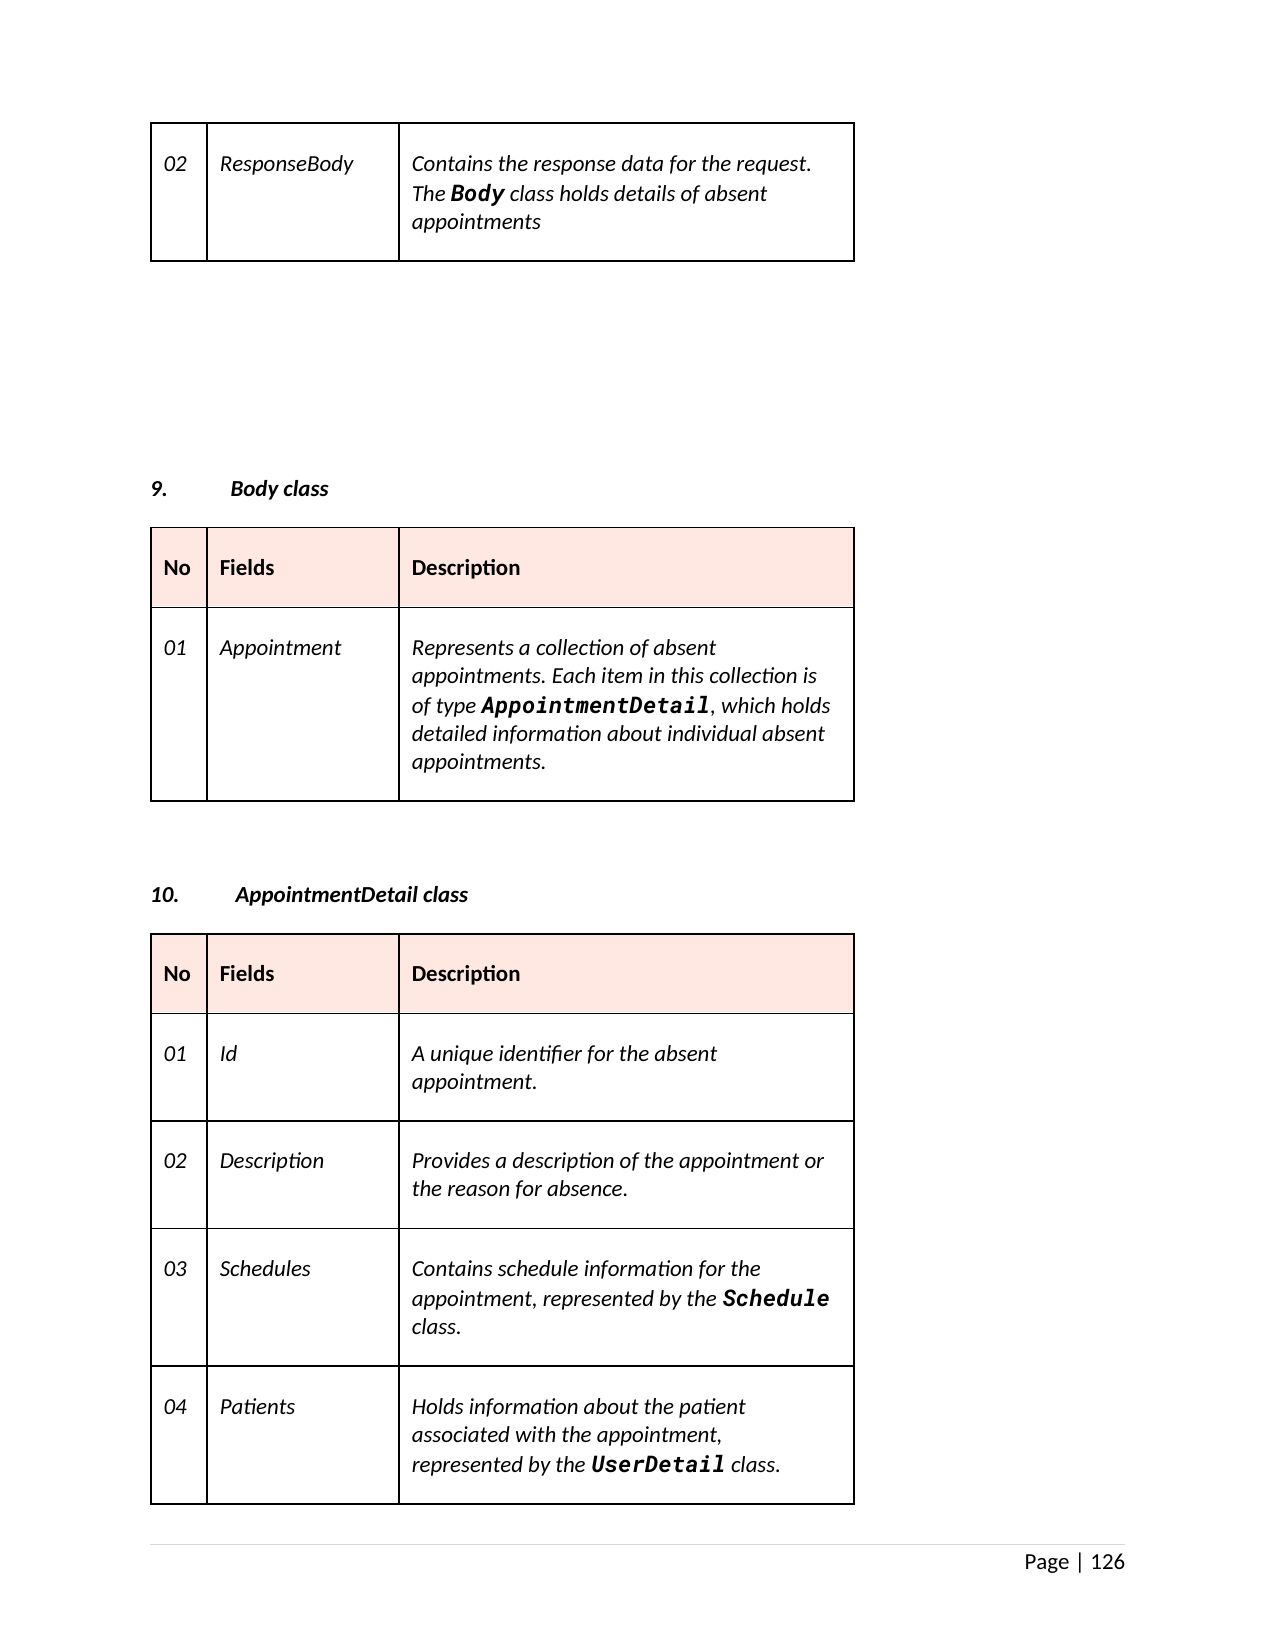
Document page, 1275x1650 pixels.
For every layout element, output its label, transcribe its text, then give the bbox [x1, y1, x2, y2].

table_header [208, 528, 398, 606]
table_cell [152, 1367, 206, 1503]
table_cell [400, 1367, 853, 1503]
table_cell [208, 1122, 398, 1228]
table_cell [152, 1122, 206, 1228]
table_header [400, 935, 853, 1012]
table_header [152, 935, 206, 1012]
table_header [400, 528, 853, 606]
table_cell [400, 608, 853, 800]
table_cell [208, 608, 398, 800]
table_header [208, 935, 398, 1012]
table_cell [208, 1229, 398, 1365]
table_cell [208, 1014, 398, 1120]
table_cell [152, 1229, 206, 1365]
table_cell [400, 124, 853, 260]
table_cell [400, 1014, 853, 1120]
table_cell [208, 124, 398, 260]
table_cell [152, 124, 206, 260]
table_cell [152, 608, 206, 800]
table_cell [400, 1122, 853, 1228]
text 10. AppointmentDetail class [150, 880, 1125, 908]
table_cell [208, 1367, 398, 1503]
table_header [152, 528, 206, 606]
text 9. Body class [150, 446, 1125, 502]
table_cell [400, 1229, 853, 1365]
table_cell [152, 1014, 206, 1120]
